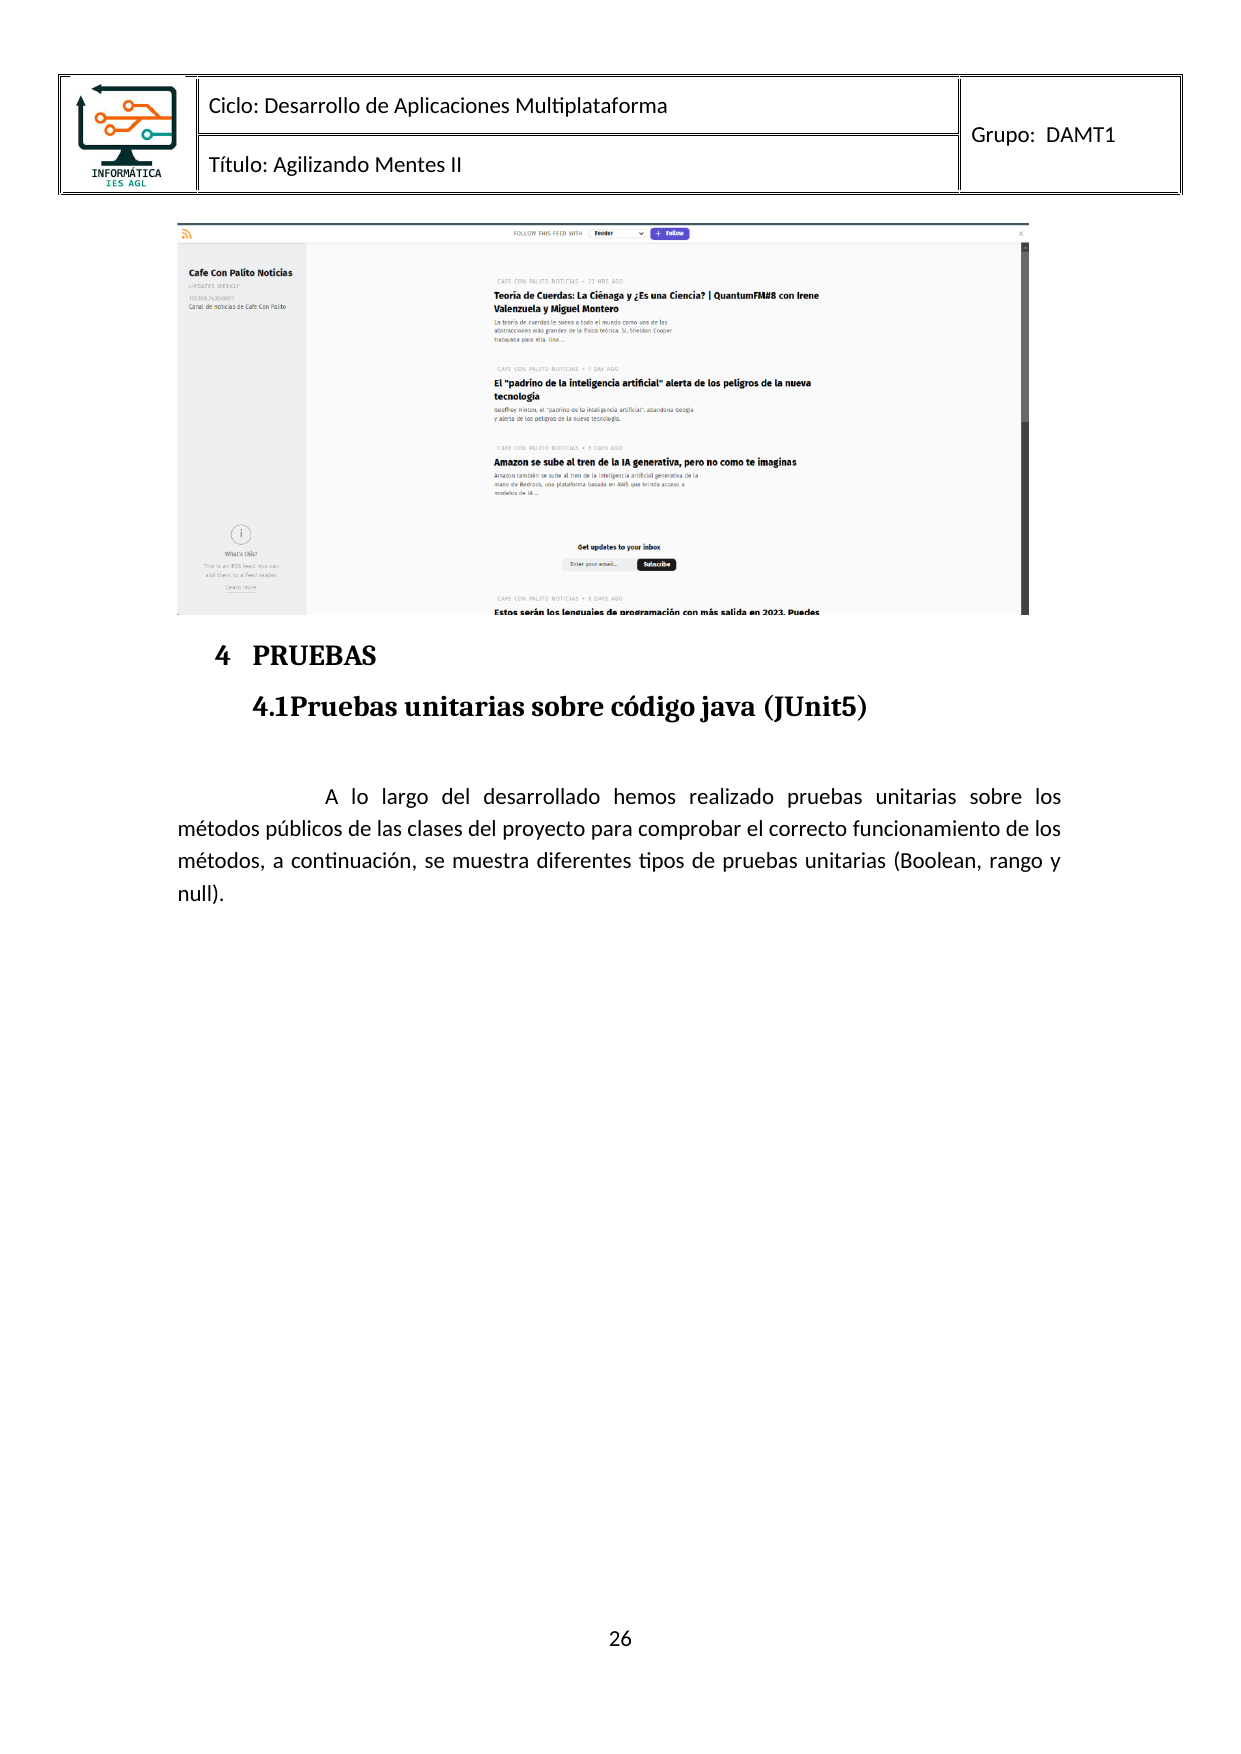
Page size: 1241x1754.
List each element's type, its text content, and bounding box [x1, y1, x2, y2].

picture [177, 223, 1029, 615]
text A lo largo del desarrollado hemos realizado pruebas unitarias sobre los métodos públicos de las clases del proyecto para comprobar el correcto funcionamiento de los métodos, a continuación, se muestra diferentes tipos de pruebas unitarias (Boolean, rango y null). [177, 782, 1063, 907]
subtitle PRUEBAS [215, 639, 1063, 673]
picture [70, 76, 186, 192]
subtitle Pruebas unitarias sobre código java (JUnit5) [252, 691, 1063, 724]
